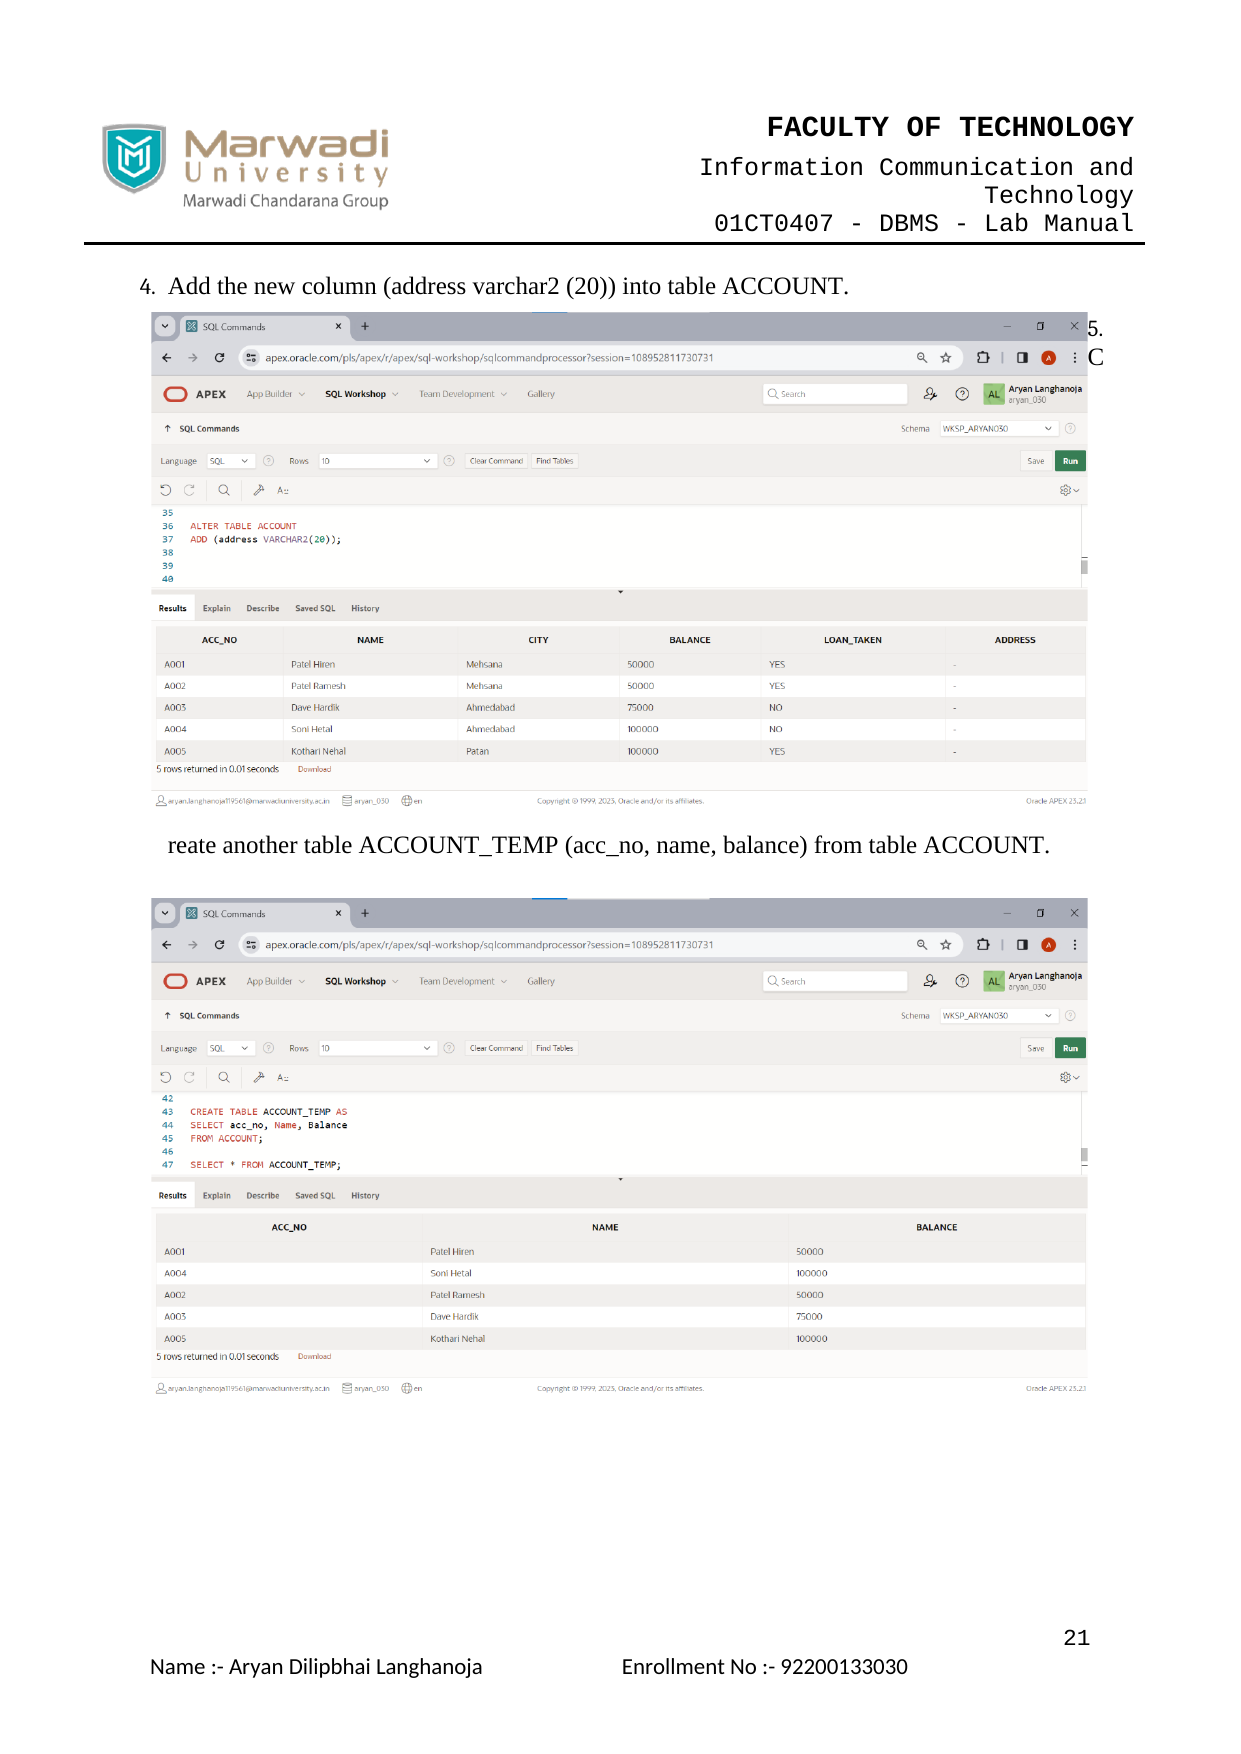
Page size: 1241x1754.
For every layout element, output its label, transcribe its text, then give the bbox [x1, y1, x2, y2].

picture [150, 312, 1087, 809]
picture [150, 898, 1087, 1396]
picture [95, 112, 395, 225]
list Add the new column (address varchar2 (20)) into table ACCOUNT. [139, 271, 1090, 300]
